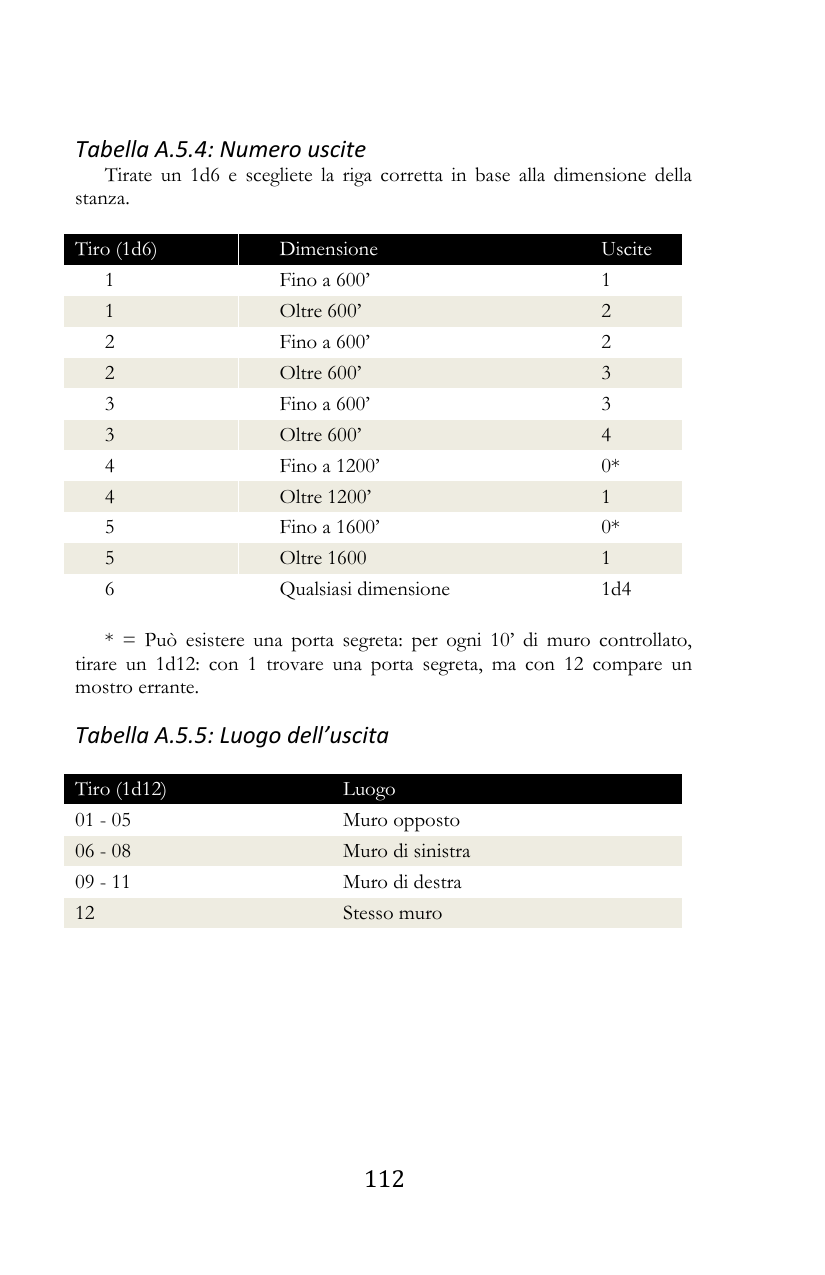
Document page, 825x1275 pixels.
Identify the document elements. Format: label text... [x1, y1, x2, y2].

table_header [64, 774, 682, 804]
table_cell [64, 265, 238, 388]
subtitle Tabella A.5.5: Luogo dell’uscita [75, 720, 693, 750]
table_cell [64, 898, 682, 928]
text * = Può esistere una porta segreta: per ogni 10’ di muro controllato, tirare un 1d12: con 1 trovare una porta segreta, ma con 12 compare un mostro errante. [75, 628, 693, 699]
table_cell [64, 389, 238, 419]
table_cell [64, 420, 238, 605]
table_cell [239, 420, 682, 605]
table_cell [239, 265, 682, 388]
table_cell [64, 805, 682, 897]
text Tirate un 1d6 e scegliete la riga corretta in base alla dimensione della stanza. [75, 163, 693, 210]
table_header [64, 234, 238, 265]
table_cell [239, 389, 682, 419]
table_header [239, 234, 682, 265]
subtitle Tabella A.5.4: Numero uscite [75, 133, 693, 163]
